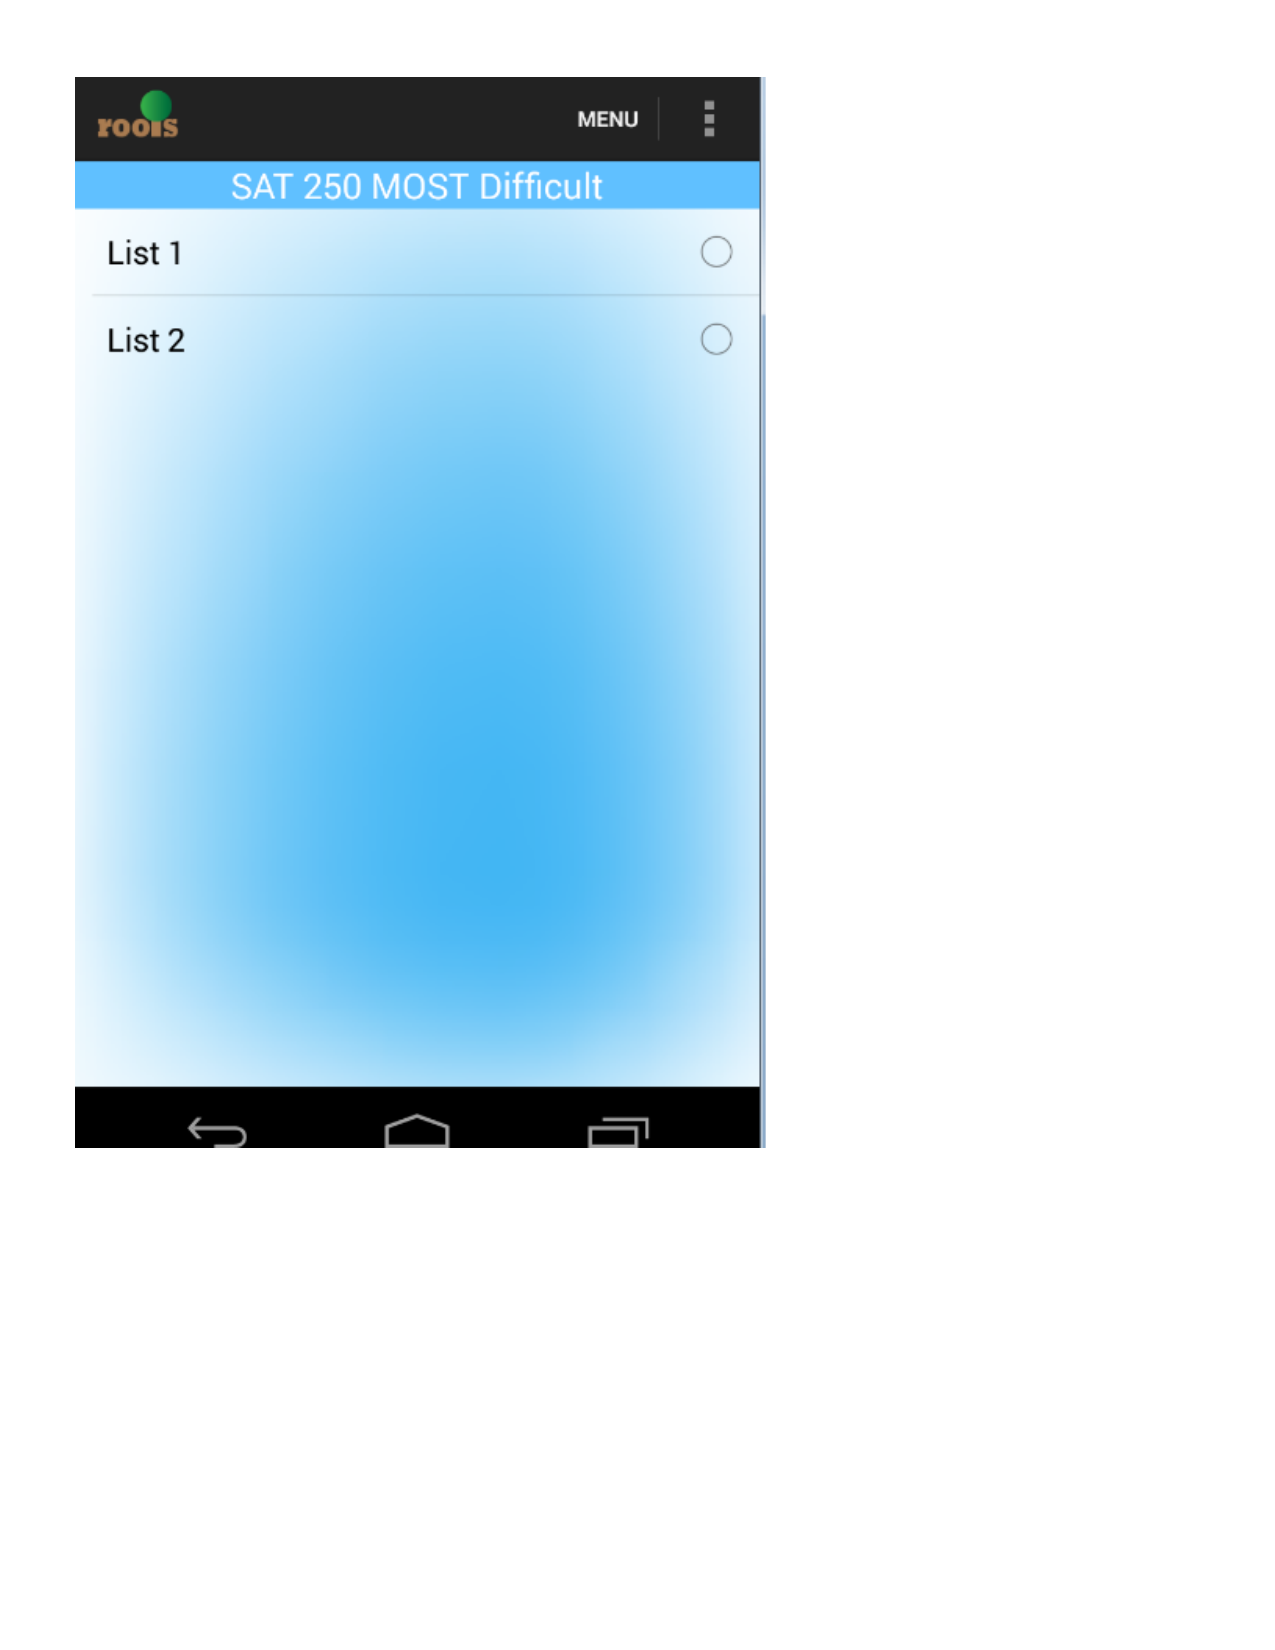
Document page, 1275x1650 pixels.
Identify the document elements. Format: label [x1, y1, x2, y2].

picture [75, 77, 766, 1148]
